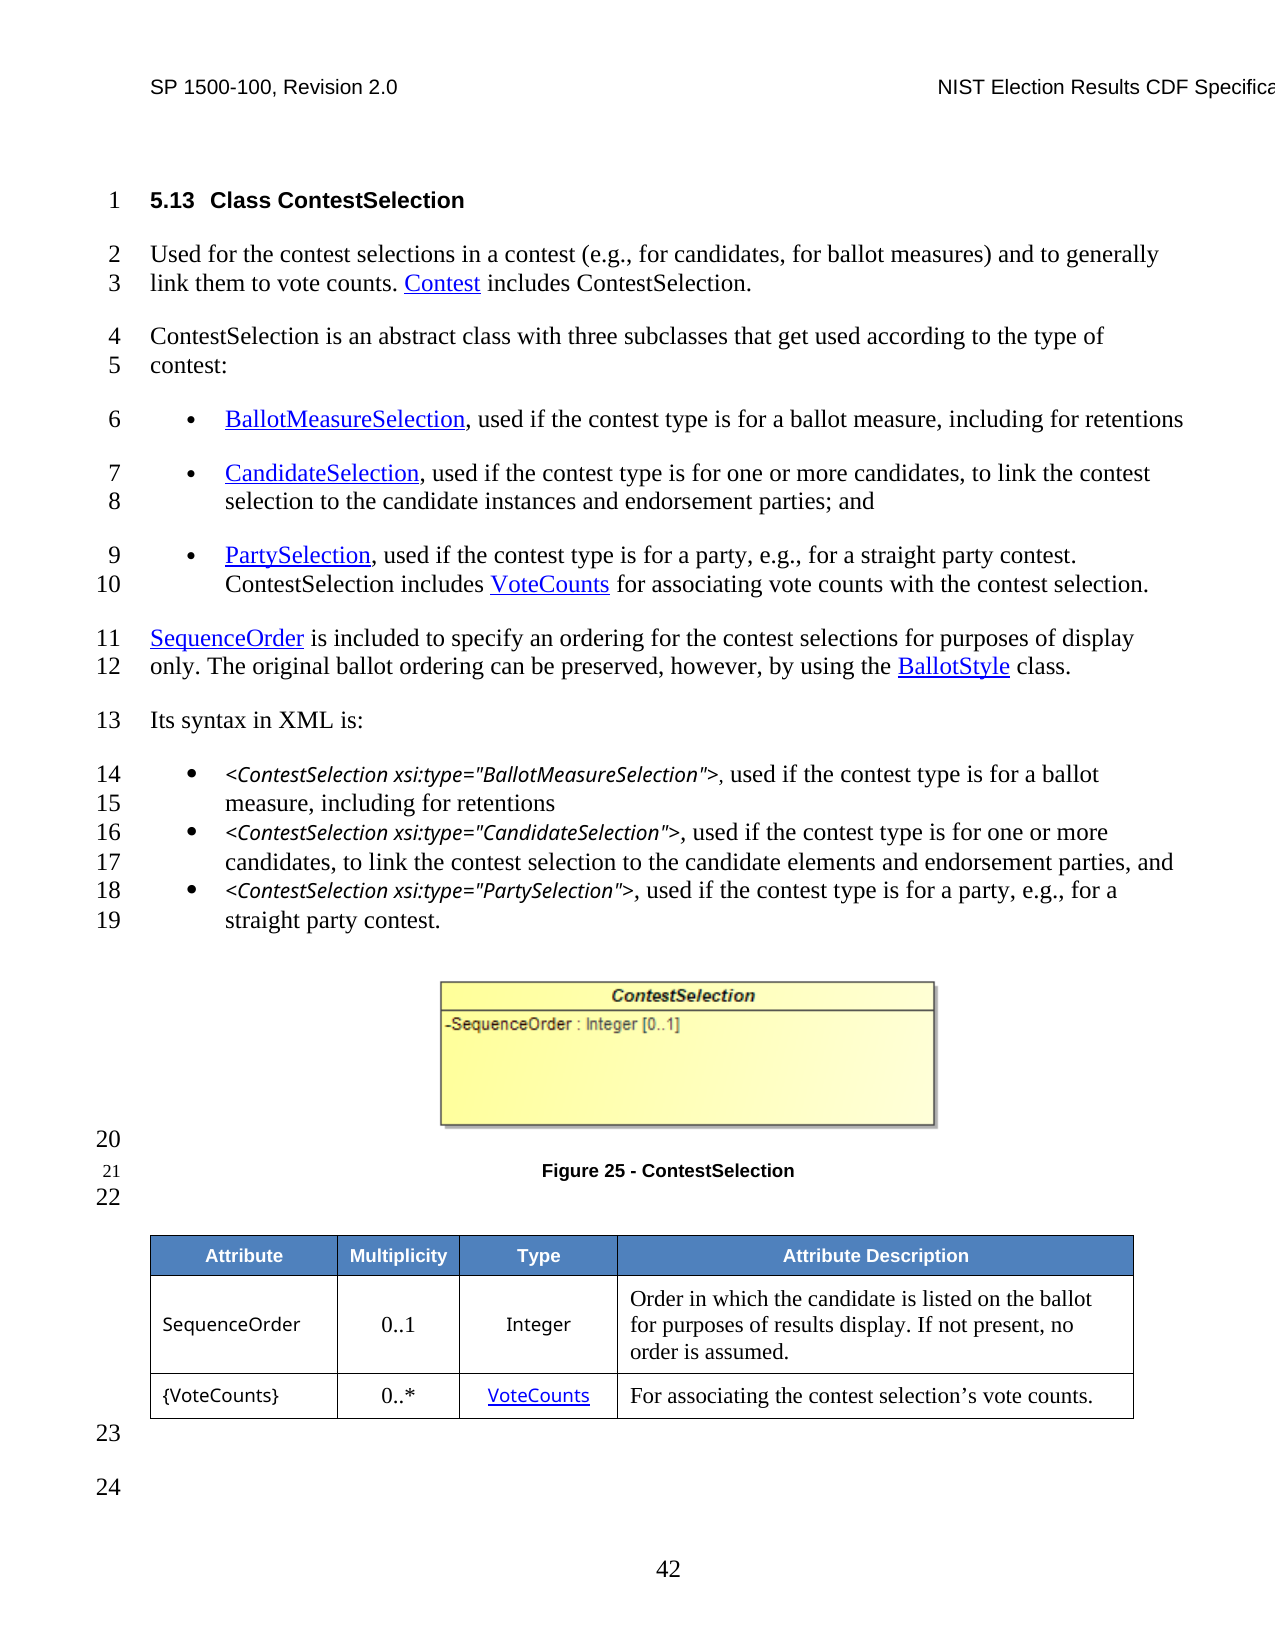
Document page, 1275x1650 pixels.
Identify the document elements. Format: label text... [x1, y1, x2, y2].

list <ContestSelection xsi:type="BallotMeasureSelection">, used if the contest type is for a ballot measure, including for retentions [187, 759, 1186, 817]
table_cell {VoteCounts} [151, 1374, 337, 1417]
text SequenceOrder is included to specify an ordering for the contest selections for purposes of display only. The original ballot ordering can be preserved, however, by using the BallotStyle class. [150, 623, 1186, 680]
table_cell 0..* [338, 1374, 459, 1417]
table_header Attribute Description [618, 1236, 1133, 1275]
list <ContestSelection xsi:type="CandidateSelection">, used if the contest type is for one or more candidates, to link the contest selection to the candidate elements and endorsement parties, and [187, 817, 1186, 875]
table_cell SequenceOrder [151, 1276, 337, 1373]
text Used for the contest selections in a contest (e.g., for candidates, for ballot measures) and to generally link them to vote counts. Contest includes ContestSelection. [150, 239, 1186, 296]
text Figure 25 - ContestSelection [150, 1160, 1186, 1182]
subtitle Class ContestSelection [150, 187, 1186, 214]
list BallotMeasureSelection, used if the contest type is for a ballot measure, including for retentions [187, 404, 1186, 433]
table_cell For associating the contest selection’s vote counts. [618, 1374, 1133, 1417]
text Its syntax in XML is: [150, 705, 1186, 734]
table_header Type [460, 1236, 617, 1275]
list <ContestSelection xsi:type="PartySelection">, used if the contest type is for a party, e.g., for a straight party contest. [187, 875, 1186, 933]
list CandidateSelection, used if the contest type is for one or more candidates, to link the contest selection to the candidate instances and endorsement parties; and [187, 458, 1186, 515]
picture [417, 958, 957, 1148]
table_cell Order in which the candidate is listed on the ballot for purposes of results display. If not present, no order is assumed. [618, 1276, 1133, 1373]
text ContestSelection is an abstract class with three subclasses that get used according to the type of contest: [150, 321, 1186, 379]
table_cell Integer [460, 1276, 617, 1373]
table_header Multiplicity [338, 1236, 459, 1275]
table_cell VoteCounts [460, 1374, 617, 1417]
table_cell 0..1 [338, 1276, 459, 1373]
table_header Attribute [151, 1236, 337, 1275]
list PartySelection, used if the contest type is for a party, e.g., for a straight party contest. ContestSelection includes VoteCounts for associating vote counts with the contest selection. [187, 540, 1186, 598]
